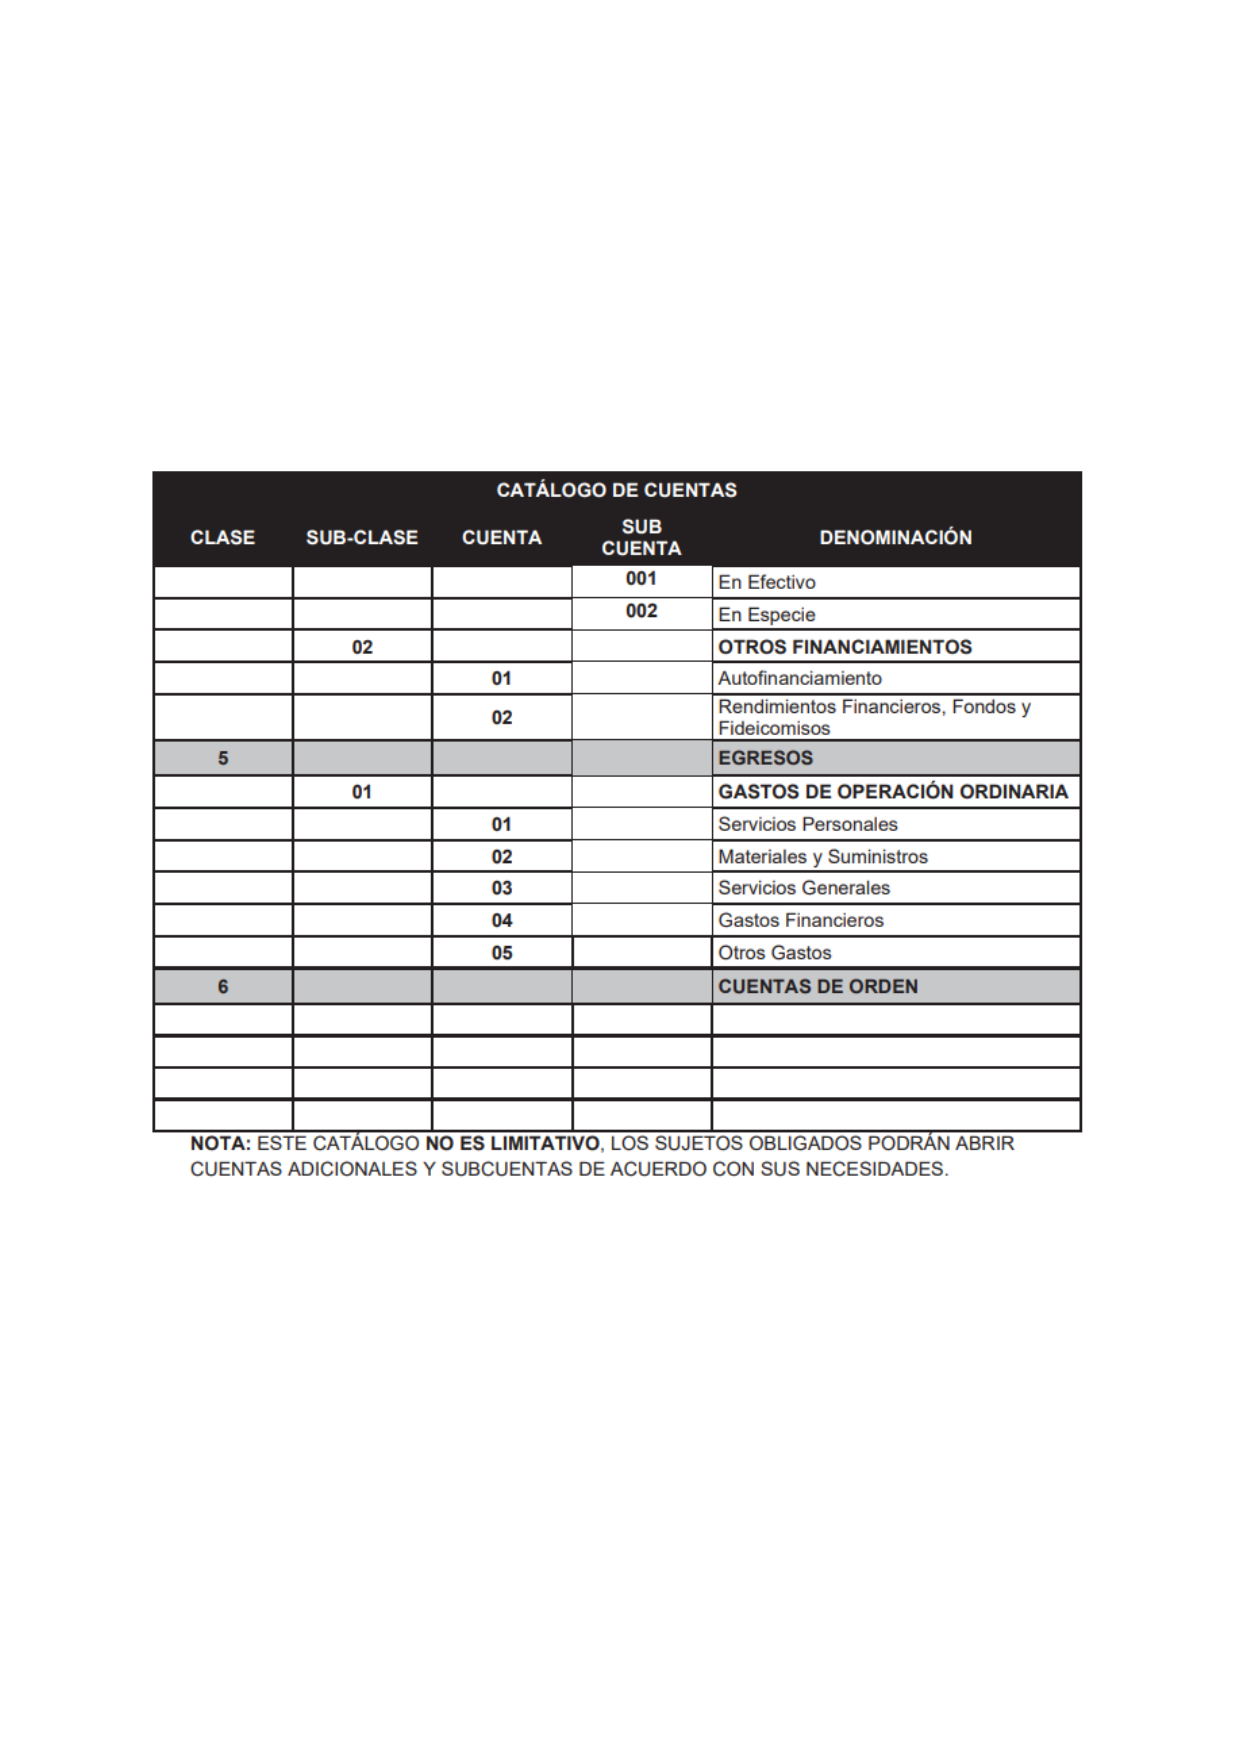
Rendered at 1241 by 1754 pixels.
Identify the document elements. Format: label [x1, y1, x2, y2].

picture [138, 453, 1108, 1199]
